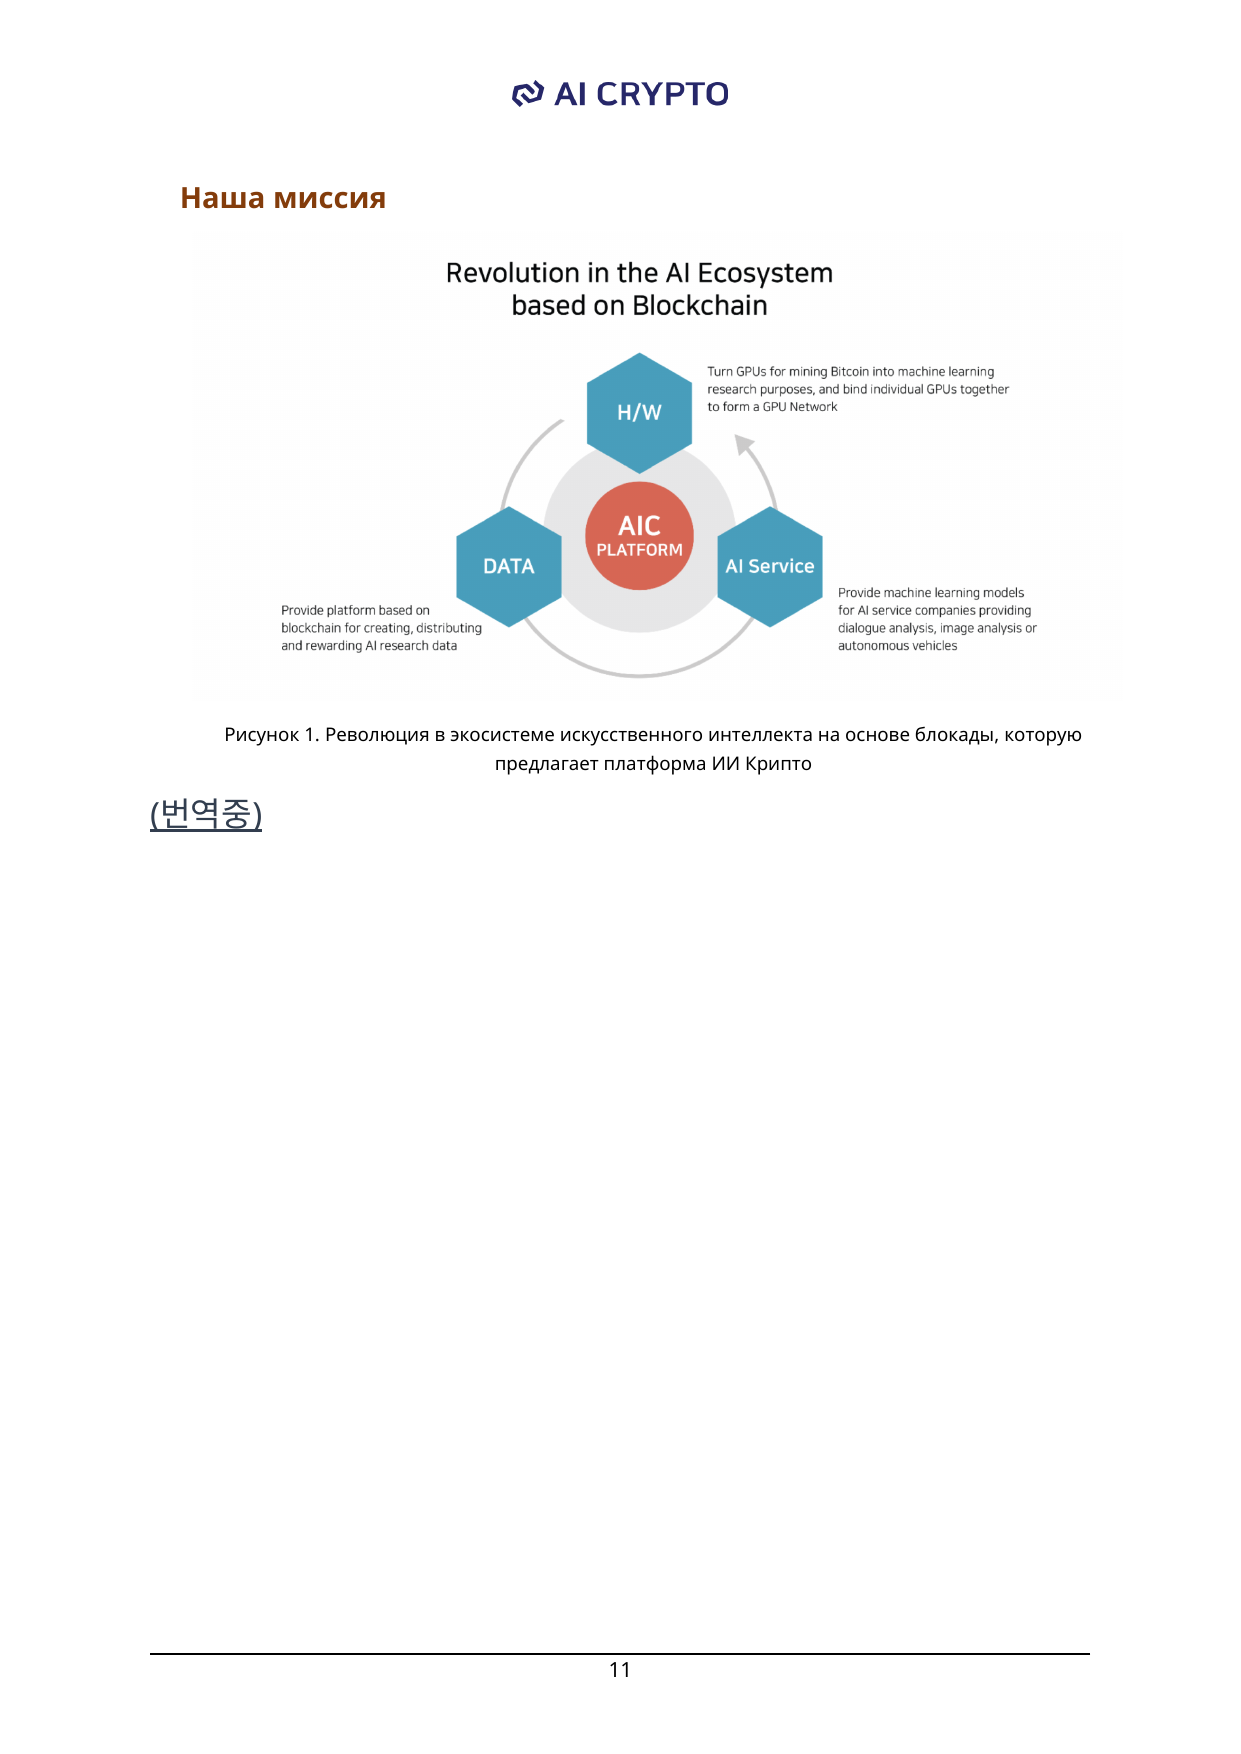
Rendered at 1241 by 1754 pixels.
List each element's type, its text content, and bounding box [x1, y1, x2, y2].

text (번역중) [150, 788, 1090, 836]
picture [501, 70, 738, 115]
text Наша миссия [179, 177, 1090, 217]
picture [192, 231, 1123, 701]
table_header [184, 223, 1123, 713]
table_cell Рисунок 1. Революция в экосистеме искусственного интеллекта на основе блокады, которую предлагает платформа ИИ Крипто [184, 713, 1123, 788]
